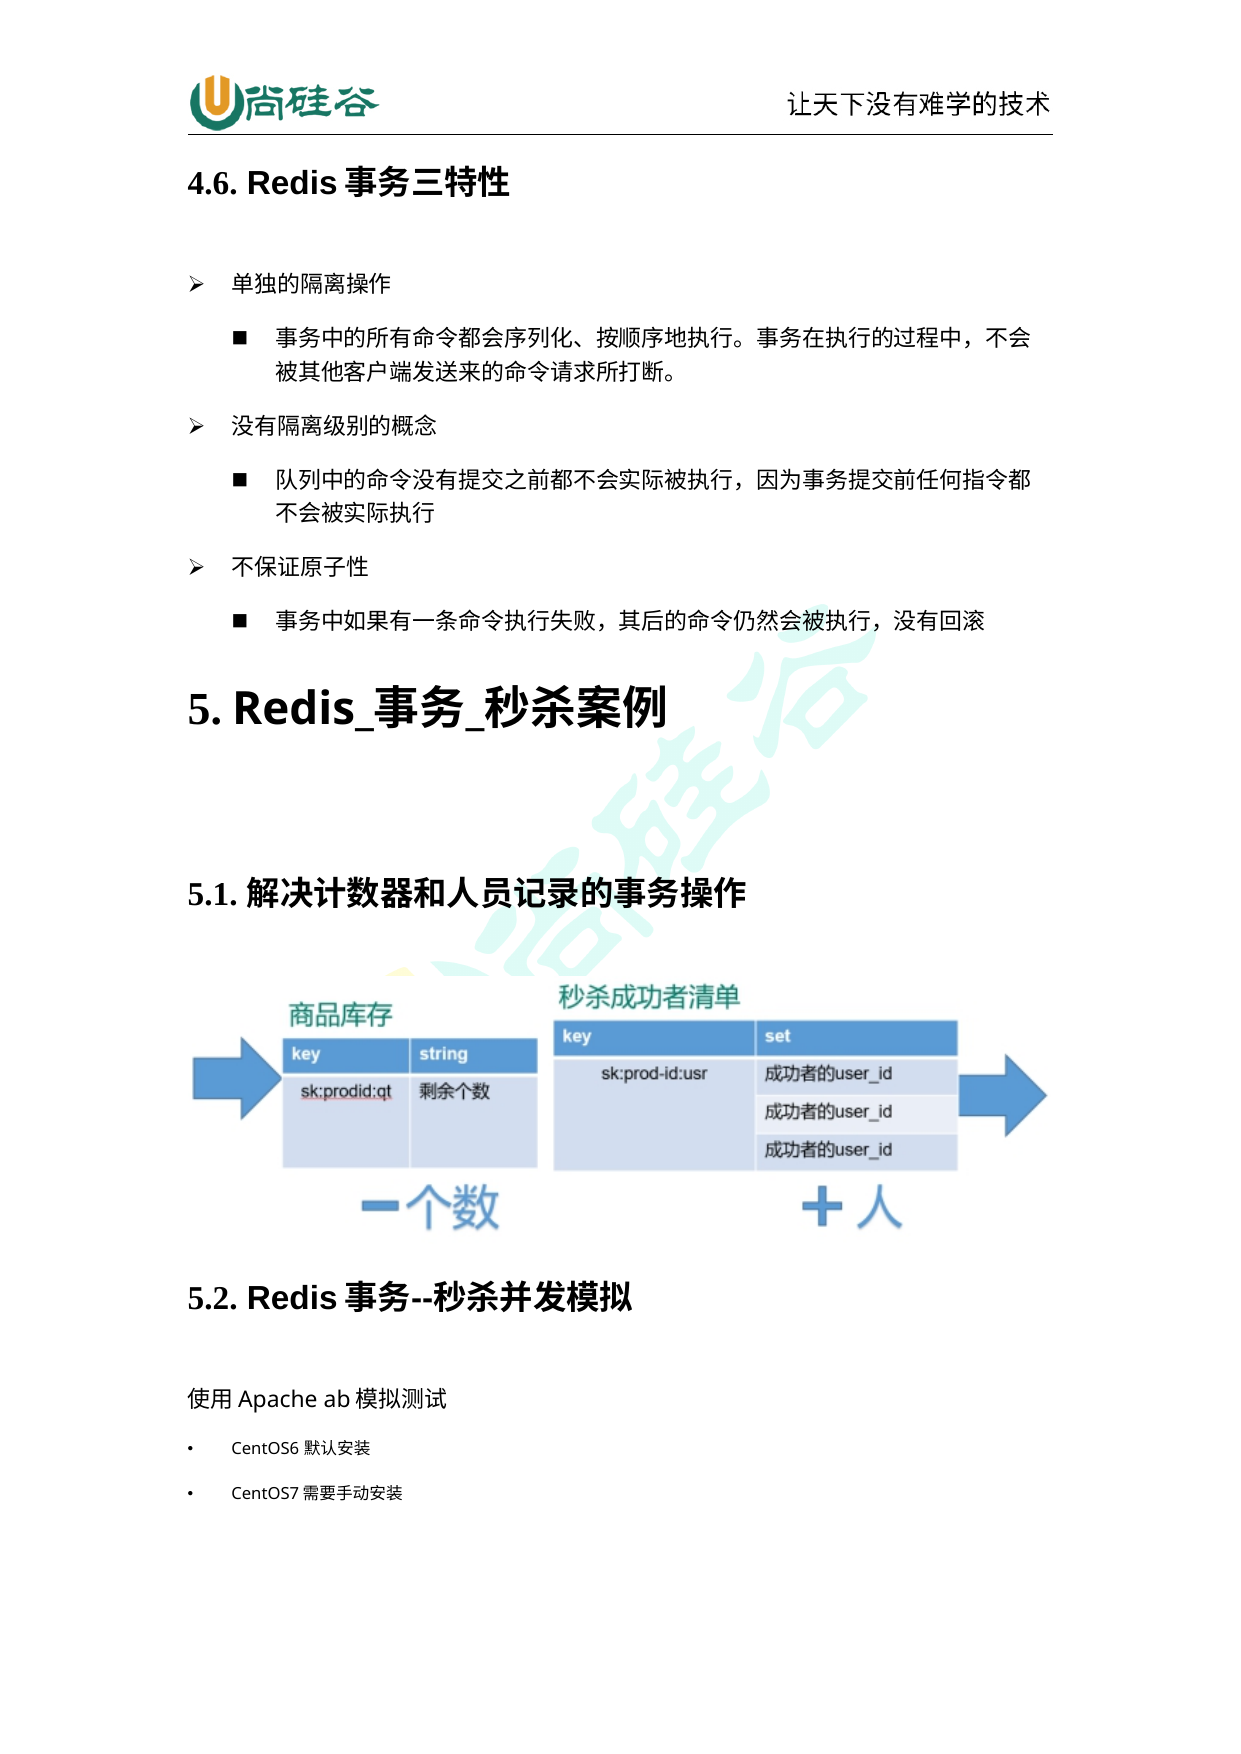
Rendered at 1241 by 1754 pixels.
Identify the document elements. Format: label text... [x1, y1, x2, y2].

subtitle Redis_事务_秒杀案例 [187, 672, 1053, 738]
list 单独的隔离操作 [187, 266, 1053, 299]
picture [187, 976, 1056, 1244]
list 事务中的所有命令都会序列化、按顺序地执行。事务在执行的过程中，不会被其他客户端发送来的命令请求所打断。 [231, 320, 1053, 387]
list 没有隔离级别的概念 [187, 407, 1053, 441]
picture [187, 73, 1053, 132]
subtitle Redis事务三特性 [187, 156, 1053, 204]
text 使用Apache ab模拟测试 [187, 1381, 1053, 1414]
list 队列中的命令没有提交之前都不会实际被执行，因为事务提交前任何指令都不会被实际执行 [231, 462, 1053, 528]
list 事务中如果有一条命令执行失败，其后的命令仍然会被执行，没有回滚 [231, 603, 1053, 636]
list CentOS7需要手动安装 [187, 1480, 1053, 1504]
list CentOS6 默认安装 [187, 1435, 1053, 1459]
subtitle Redis事务--秒杀并发模拟 [187, 1271, 1053, 1319]
list 不保证原子性 [187, 549, 1053, 582]
subtitle 解决计数器和人员记录的事务操作 [187, 866, 1053, 914]
